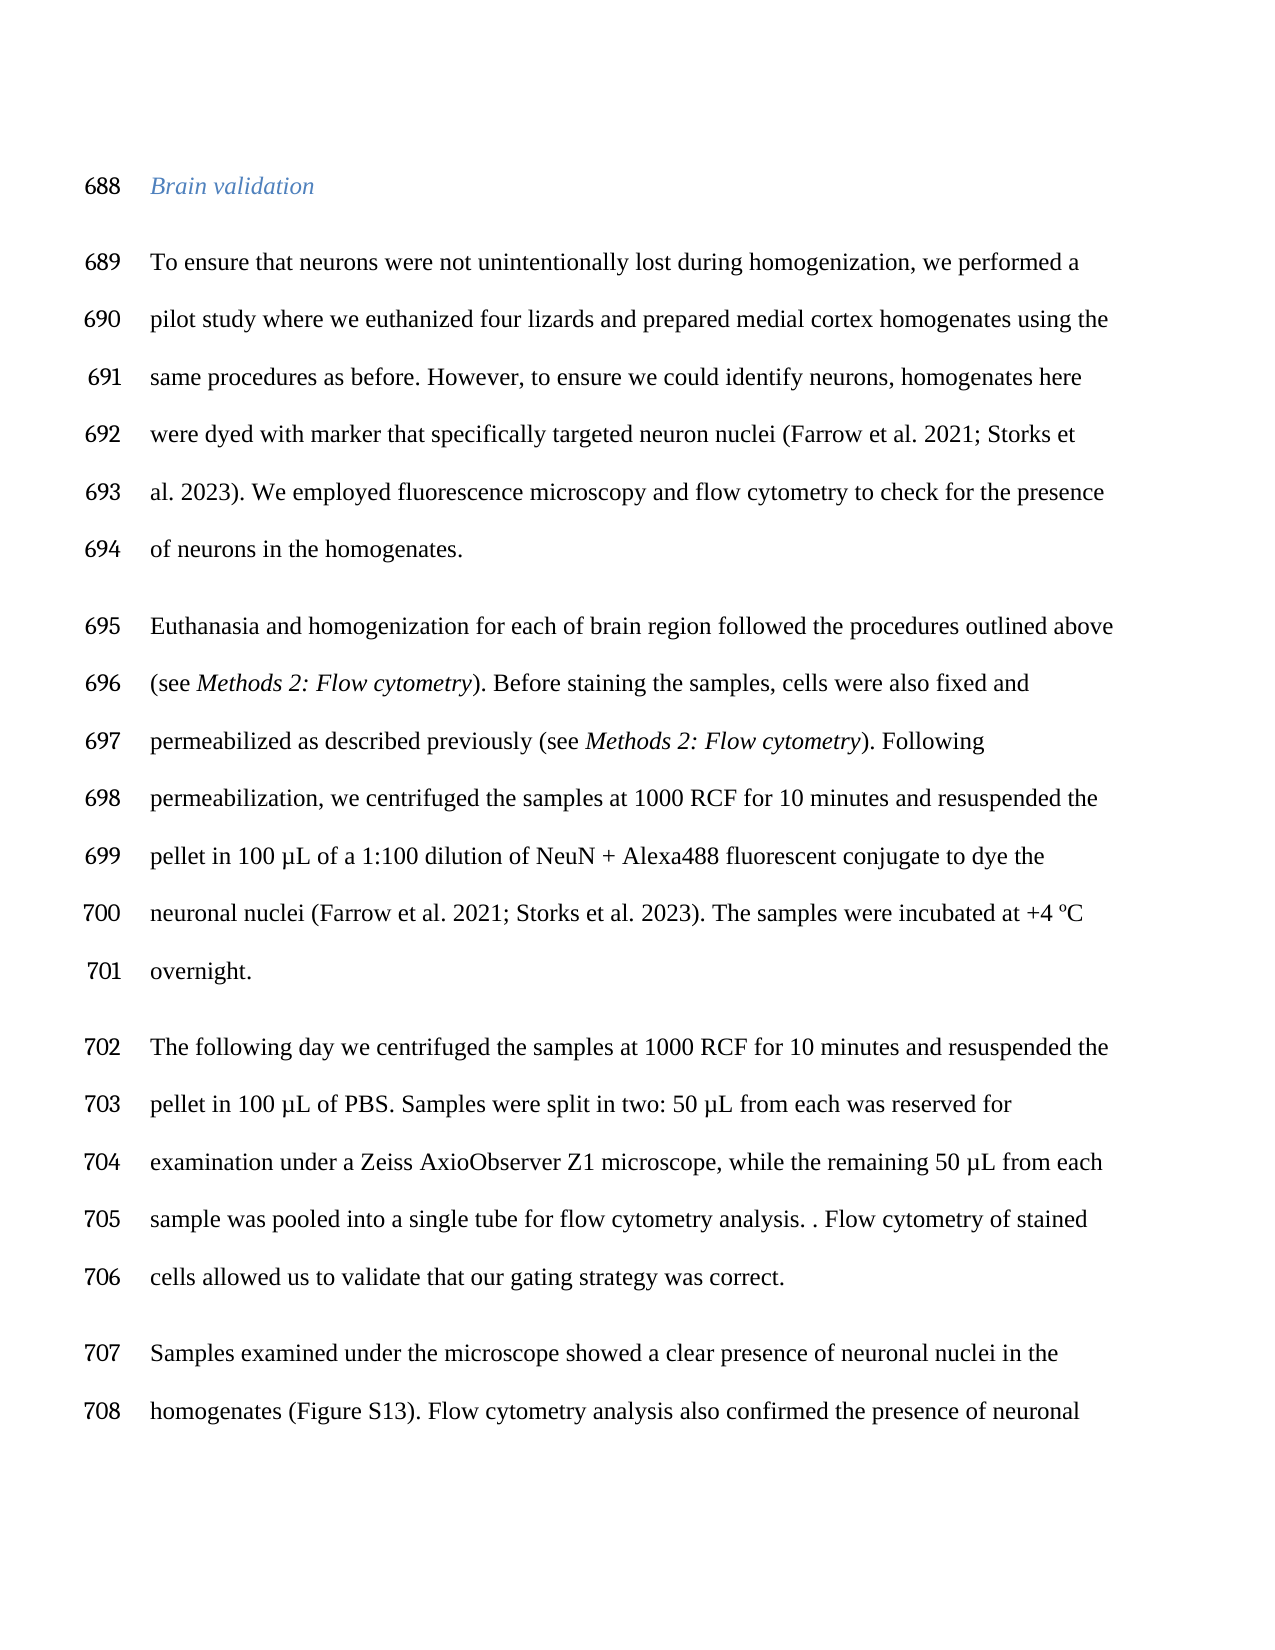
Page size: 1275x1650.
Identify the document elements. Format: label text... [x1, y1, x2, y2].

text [150, 1338, 1125, 1424]
text Euthanasia and homogenization for each of brain region followed the procedures outlined above (see Methods 2: Flow cytometry). Before staining the samples, cells were also fixed and permeabilized as described previously (see Methods 2: Flow cytometry). Following permeabilization, we centrifuged the samples at 1000 RCF for 10 minutes and resuspended the pellet in 100 µL of a 1:100 dilution of NeuN + Alexa488 fluorescent conjugate to dye the neuronal nuclei (Farrow et al. 2021; Storks et al. 2023). The samples were incubated at +4 ºC overnight. [150, 611, 1125, 984]
text To ensure that neurons were not unintentionally lost during homogenization, we performed a pilot study where we euthanized four lizards and prepared medial cortex homogenates using the same procedures as before. However, to ensure we could identify neurons, homogenates here were dyed with marker that specifically targeted neuron nuclei (Farrow et al. 2021; Storks et al. 2023). We employed fluorescence microscopy and flow cytometry to check for the presence of neurons in the homogenates. [150, 247, 1125, 563]
text The following day we centrifuged the samples at 1000 RCF for 10 minutes and resuspended the pellet in 100 µL of PBS. Samples were split in two: 50 µL from each was reserved for examination under a Zeiss AxioObserver Z1 microscope, while the remaining 50 µL from each sample was pooled into a single tube for flow cytometry analysis. . Flow cytometry of stained cells allowed us to validate that our gating strategy was correct. [150, 1032, 1125, 1291]
subtitle Brain validation [150, 171, 1125, 199]
